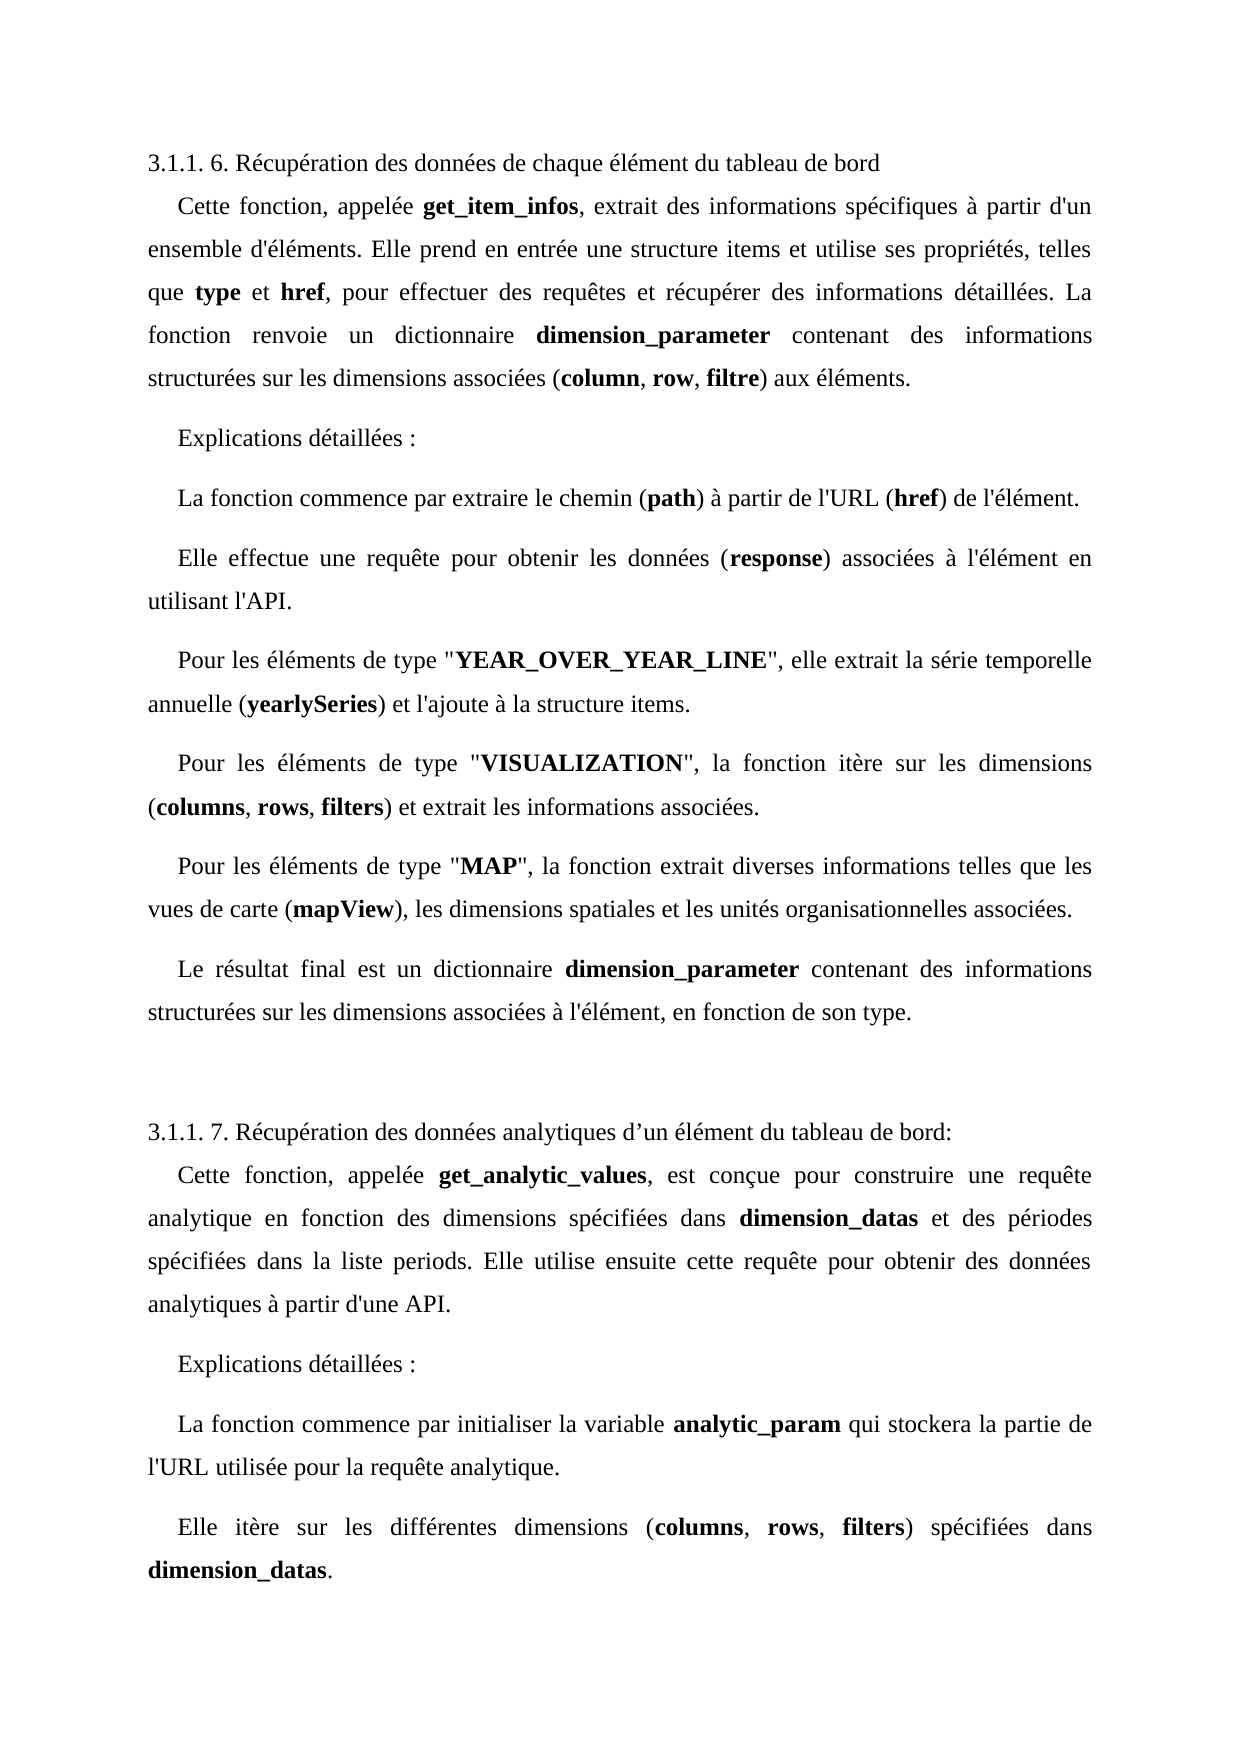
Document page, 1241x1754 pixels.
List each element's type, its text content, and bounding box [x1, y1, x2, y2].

text La fonction commence par initialiser la variable analytic_param qui stockera la partie de l'URL utilisée pour la requête analytique. [148, 1409, 1093, 1481]
text La fonction commence par extraire le chemin (path) à partir de l'URL (href) de l'élément. [148, 483, 1093, 512]
text Récupération des données analytiques d’un élément du tableau de bord: [148, 1117, 1093, 1146]
text Cette fonction, appelée get_item_infos, extrait des informations spécifiques à partir d'un ensemble d'éléments. Elle prend en entrée une structure items et utilise ses propriétés, telles que type et href, pour effectuer des requêtes et récupérer des informations détaillées. La fonction renvoie un dictionnaire dimension_parameter contenant des informations structurées sur les dimensions associées (column, row, filtre) aux éléments. [148, 191, 1093, 392]
text Le résultat final est un dictionnaire dimension_parameter contenant des informations structurées sur les dimensions associées à l'élément, en fonction de son type. [148, 954, 1093, 1026]
text Explications détaillées : [148, 1349, 1093, 1378]
text Pour les éléments de type "VISUALIZATION", la fonction itère sur les dimensions (columns, rows, filters) et extrait les informations associées. [148, 748, 1093, 820]
text Récupération des données de chaque élément du tableau de bord [148, 148, 1093, 176]
text Pour les éléments de type "MAP", la fonction extrait diverses informations telles que les vues de carte (mapView), les dimensions spatiales et les unités organisationnelles associées. [148, 851, 1093, 923]
text Explications détaillées : [148, 423, 1093, 452]
text Cette fonction, appelée get_analytic_values, est conçue pour construire une requête analytique en fonction des dimensions spécifiées dans dimension_datas et des périodes spécifiées dans la liste periods. Elle utilise ensuite cette requête pour obtenir des données analytiques à partir d'une API. [148, 1160, 1093, 1318]
text Pour les éléments de type "YEAR_OVER_YEAR_LINE", elle extrait la série temporelle annuelle (yearlySeries) et l'ajoute à la structure items. [148, 646, 1093, 717]
text Elle effectue une requête pour obtenir les données (response) associées à l'élément en utilisant l'API. [148, 543, 1093, 614]
text Elle itère sur les différentes dimensions (columns, rows, filters) spécifiées dans dimension_datas. [148, 1512, 1093, 1584]
